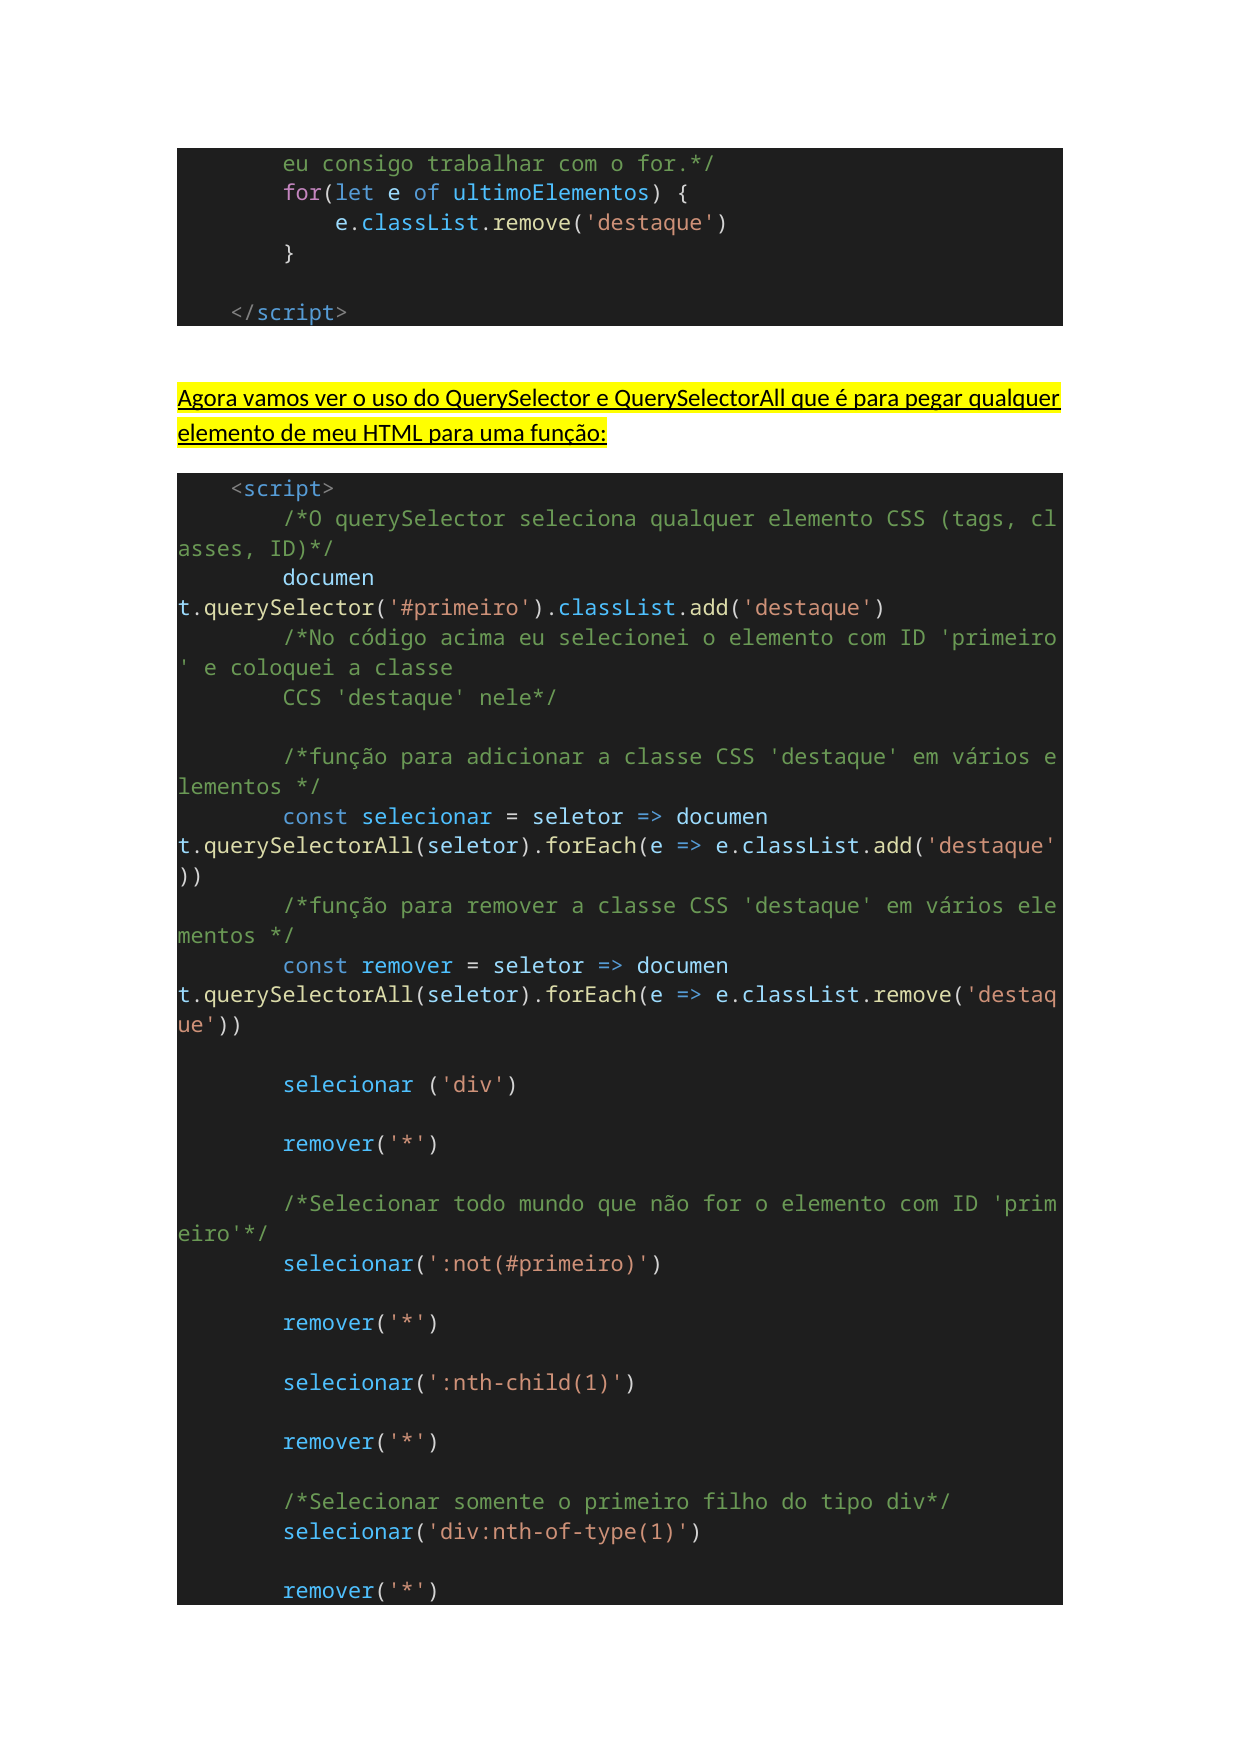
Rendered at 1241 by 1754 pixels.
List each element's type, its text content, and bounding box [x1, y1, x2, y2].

text selecionar ('div') [177, 1069, 1063, 1099]
text selecionar(':not(#primeiro)') [177, 1248, 1063, 1277]
text eu consigo trabalhar com o for.*/ [177, 148, 1063, 177]
text /*Selecionar somente o primeiro filho do tipo div*/ [177, 1486, 1063, 1516]
text /*Selecionar todo mundo que não for o elemento com ID 'primeiro'*/ [177, 1188, 1063, 1248]
text selecionar(':nth-child(1)') [177, 1367, 1063, 1397]
text </script> [177, 297, 1063, 326]
text /*função para adicionar a classe CSS 'destaque' em vários elementos */ [177, 741, 1063, 801]
text <script> [177, 473, 1063, 503]
text remover('*') [177, 1128, 1063, 1158]
text CCS 'destaque' nele*/ [177, 682, 1063, 711]
text remover('*') [177, 1307, 1063, 1337]
text /*função para remover a classe CSS 'destaque' em vários elementos */ [177, 890, 1063, 950]
text document.querySelector('#primeiro').classList.add('destaque') [177, 562, 1063, 622]
text remover('*') [177, 1575, 1063, 1605]
text /*O querySelector seleciona qualquer elemento CSS (tags, classes, ID)*/ [177, 503, 1063, 562]
text } [177, 237, 1063, 267]
text Agora vamos ver o uso do QuerySelector e QuerySelectorAll que é para pegar qualquer elemento de meu HTML para uma função: [177, 382, 1063, 448]
text const selecionar = seletor => document.querySelectorAll(seletor).forEach(e => e.classList.add('destaque')) [177, 801, 1063, 890]
text remover('*') [177, 1426, 1063, 1456]
text const remover = seletor => document.querySelectorAll(seletor).forEach(e => e.classList.remove('destaque')) [177, 950, 1063, 1039]
text e.classList.remove('destaque') [177, 207, 1063, 237]
text selecionar('div:nth-of-type(1)') [177, 1516, 1063, 1546]
text /*No código acima eu selecionei o elemento com ID 'primeiro' e coloquei a classe [177, 622, 1063, 682]
text for(let e of ultimoElementos) { [177, 177, 1063, 207]
